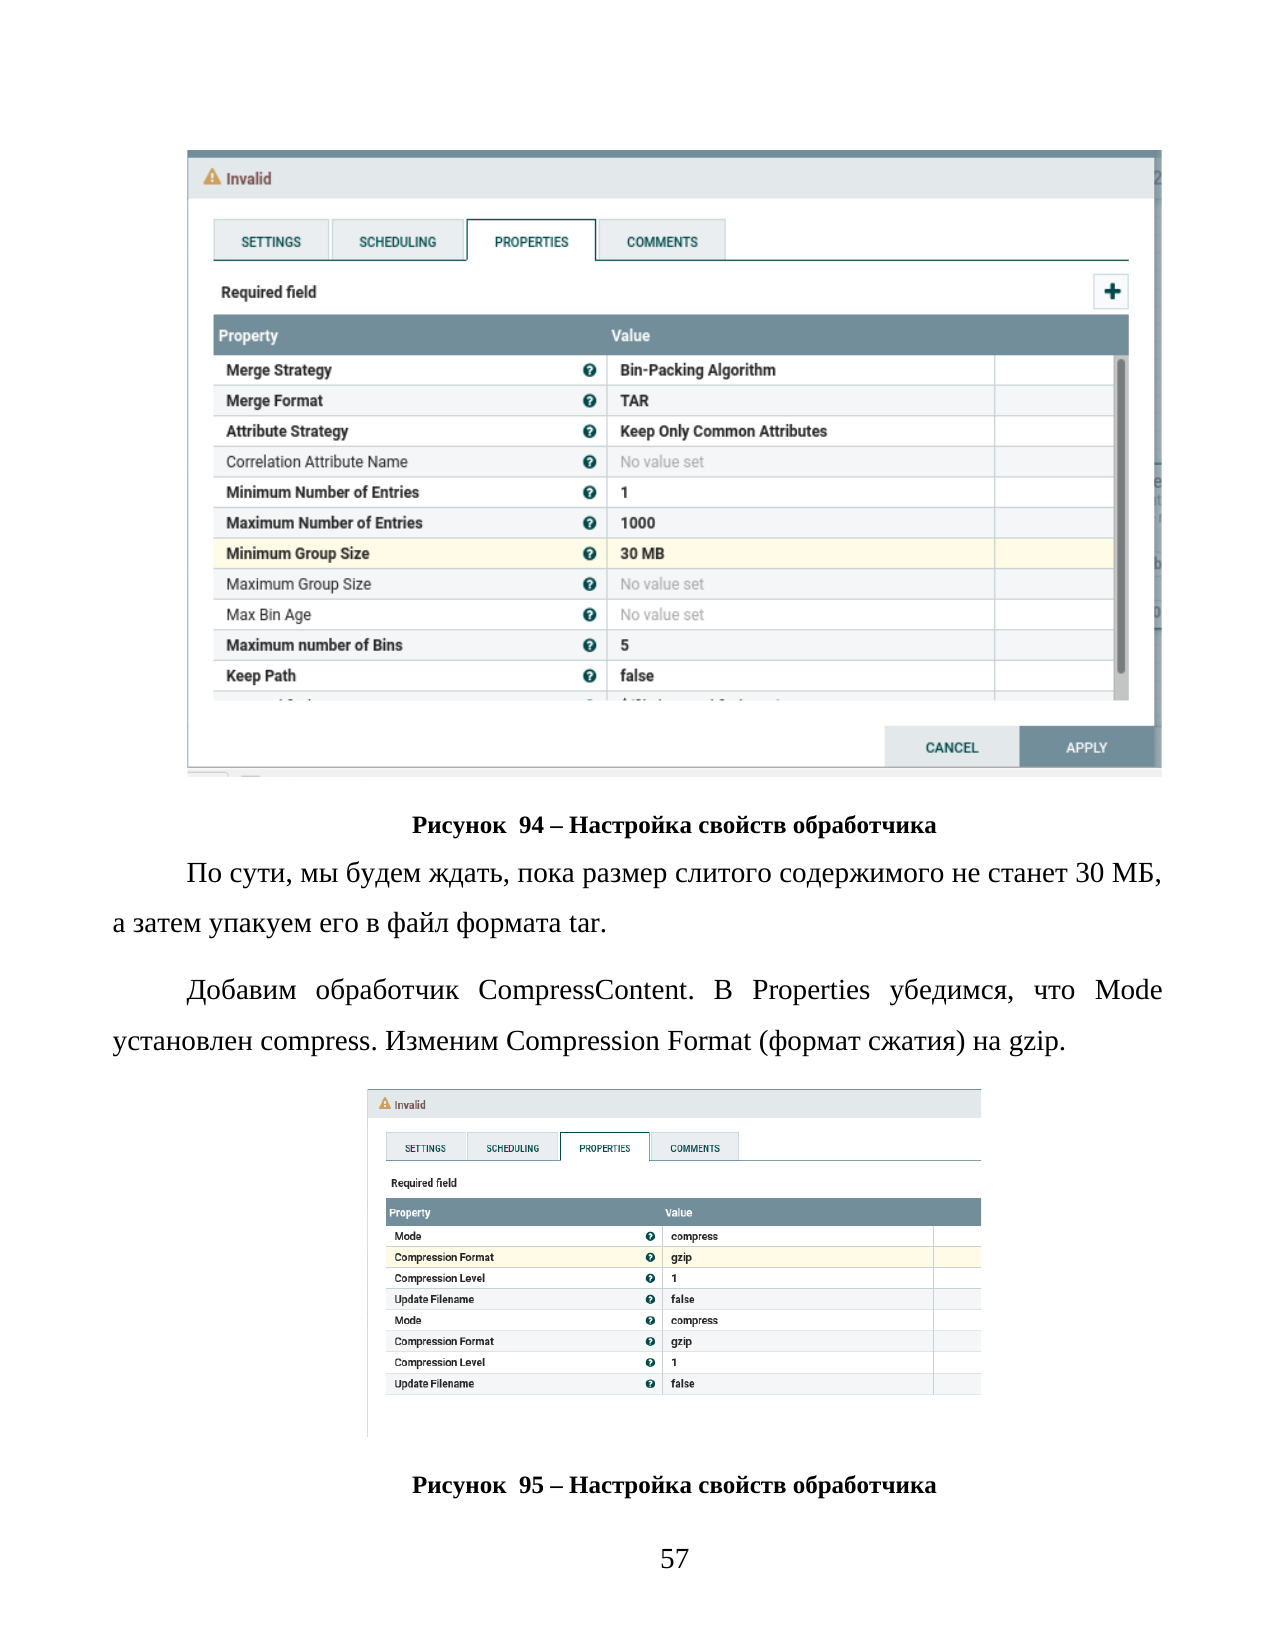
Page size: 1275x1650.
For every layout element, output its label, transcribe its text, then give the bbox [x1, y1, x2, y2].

text Рисунок 94 – Настройка свойств обработчика [112, 810, 1162, 838]
text Добавим обработчик CompressContent. В Properties убедимся, что Mode установлен compress. Изменим Compression Format (формат сжатия) на gzip. [112, 972, 1162, 1056]
text По сути, мы будем ждать, пока размер слитого содержимого не станет 30 МБ, а затем упакуем его в файл формата tar. [112, 855, 1162, 939]
text Рисунок 95 – Настройка свойств обработчика [112, 1470, 1162, 1499]
picture [367, 1089, 982, 1437]
picture [187, 150, 1162, 777]
